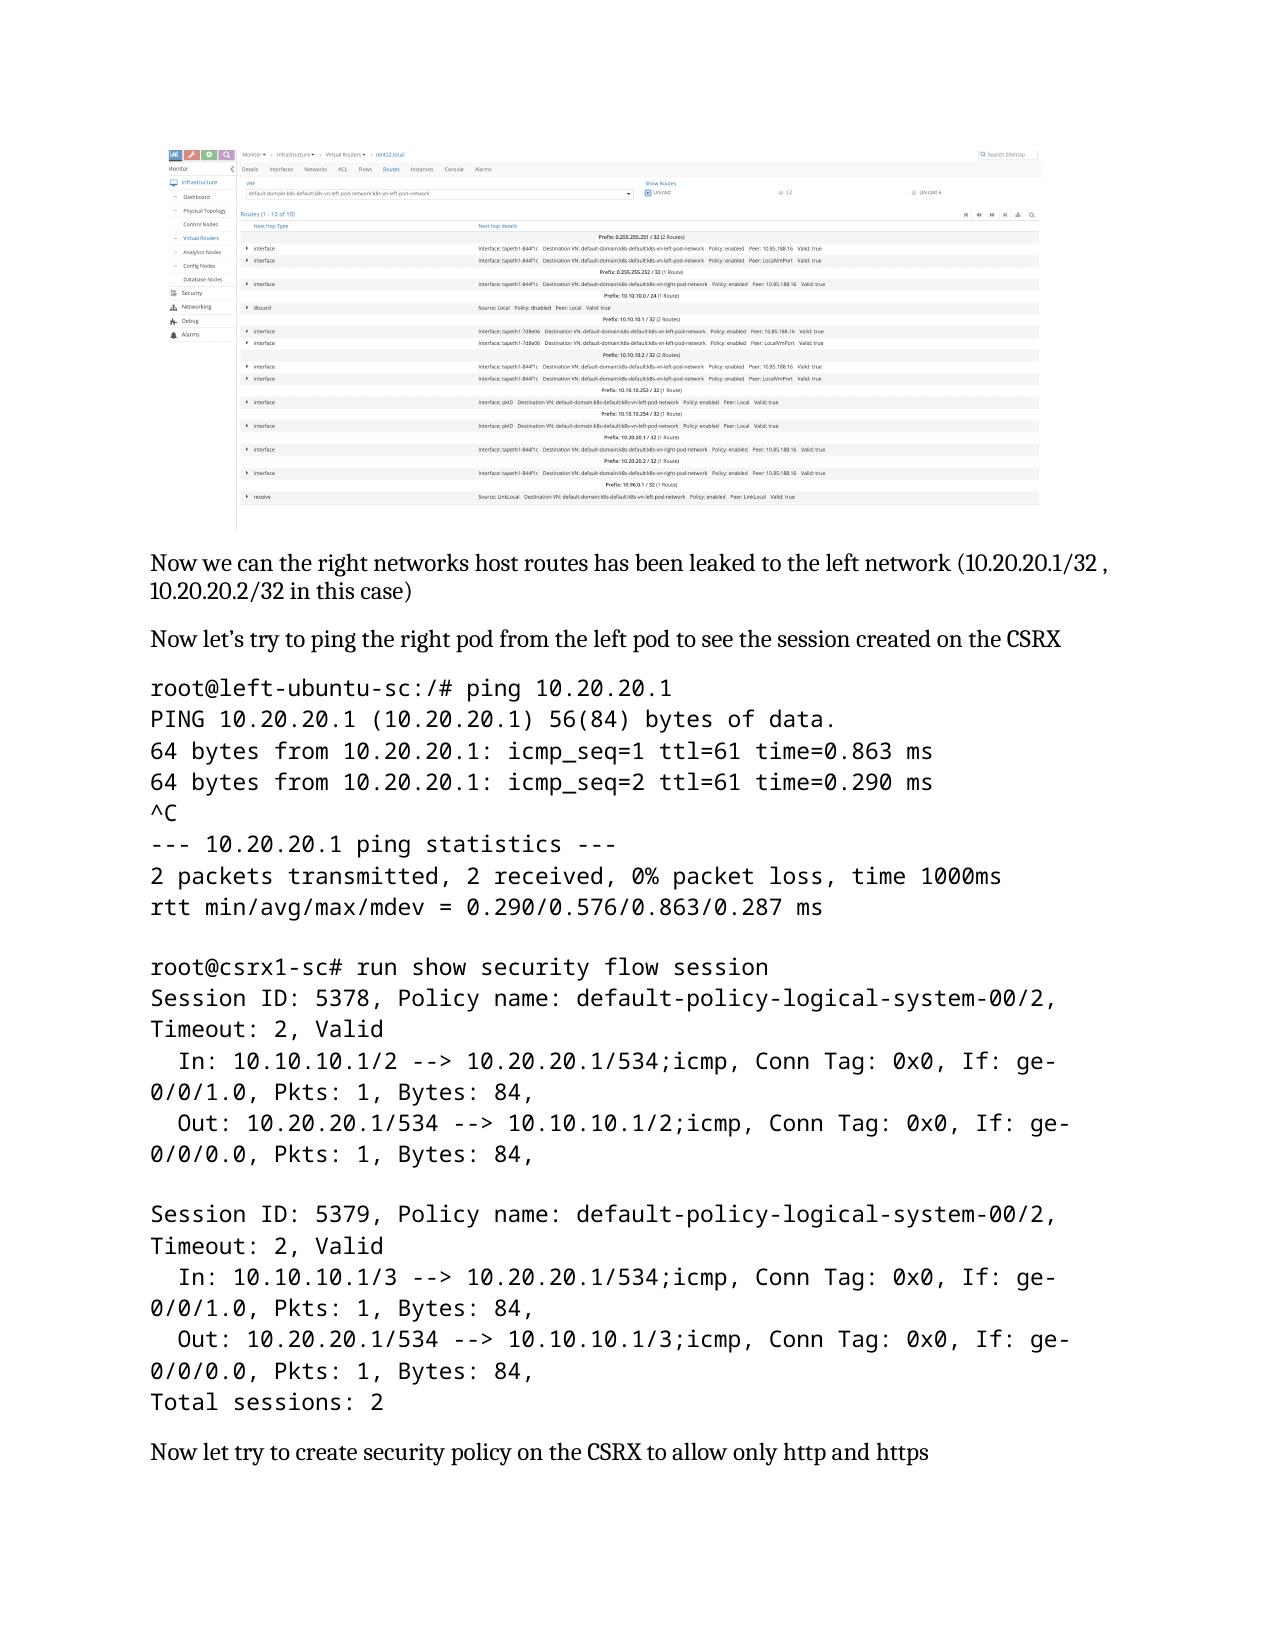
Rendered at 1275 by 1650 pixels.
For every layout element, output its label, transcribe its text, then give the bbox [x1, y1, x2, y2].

text Now let try to create security policy on the CSRX to allow only http and https [150, 1438, 1125, 1467]
text Now we can the right networks host routes has been leaked to the left network (10.20.20.1/32 , 10.20.20.2/32 in this case) [150, 548, 1125, 606]
text Now let’s try to ping the right pod from the left pod to see the session created on the CSRX [150, 625, 1125, 653]
picture [168, 150, 1044, 530]
text root@left-ubuntu-sc:/# ping 10.20.20.1 PING 10.20.20.1 (10.20.20.1) 56(84) bytes of data. 64 bytes from 10.20.20.1: icmp_seq=1 ttl=61 time=0.863 ms 64 bytes from 10.20.20.1: icmp_seq=2 ttl=61 time=0.290 ms ^C --- 10.20.20.1 ping statistics --- 2 packets transmitted, 2 received, 0% packet loss, time 1000ms rtt min/avg/max/mdev = 0.290/0.576/0.863/0.287 ms root@csrx1-sc# run show security flow session Session ID: 5378, Policy name: default-policy-logical-system-00/2, Timeout: 2, Valid In: 10.10.10.1/2 --> 10.20.20.1/534;icmp, Conn Tag: 0x0, If: ge-0/0/1.0, Pkts: 1, Bytes: 84, Out: 10.20.20.1/534 --> 10.10.10.1/2;icmp, Conn Tag: 0x0, If: ge-0/0/0.0, Pkts: 1, Bytes: 84, Session ID: 5379, Policy name: default-policy-logical-system-00/2, Timeout: 2, Valid In: 10.10.10.1/3 --> 10.20.20.1/534;icmp, Conn Tag: 0x0, If: ge-0/0/1.0, Pkts: 1, Bytes: 84, Out: 10.20.20.1/534 --> 10.10.10.1/3;icmp, Conn Tag: 0x0, If: ge-0/0/0.0, Pkts: 1, Bytes: 84, Total sessions: 2 [150, 672, 1125, 1417]
